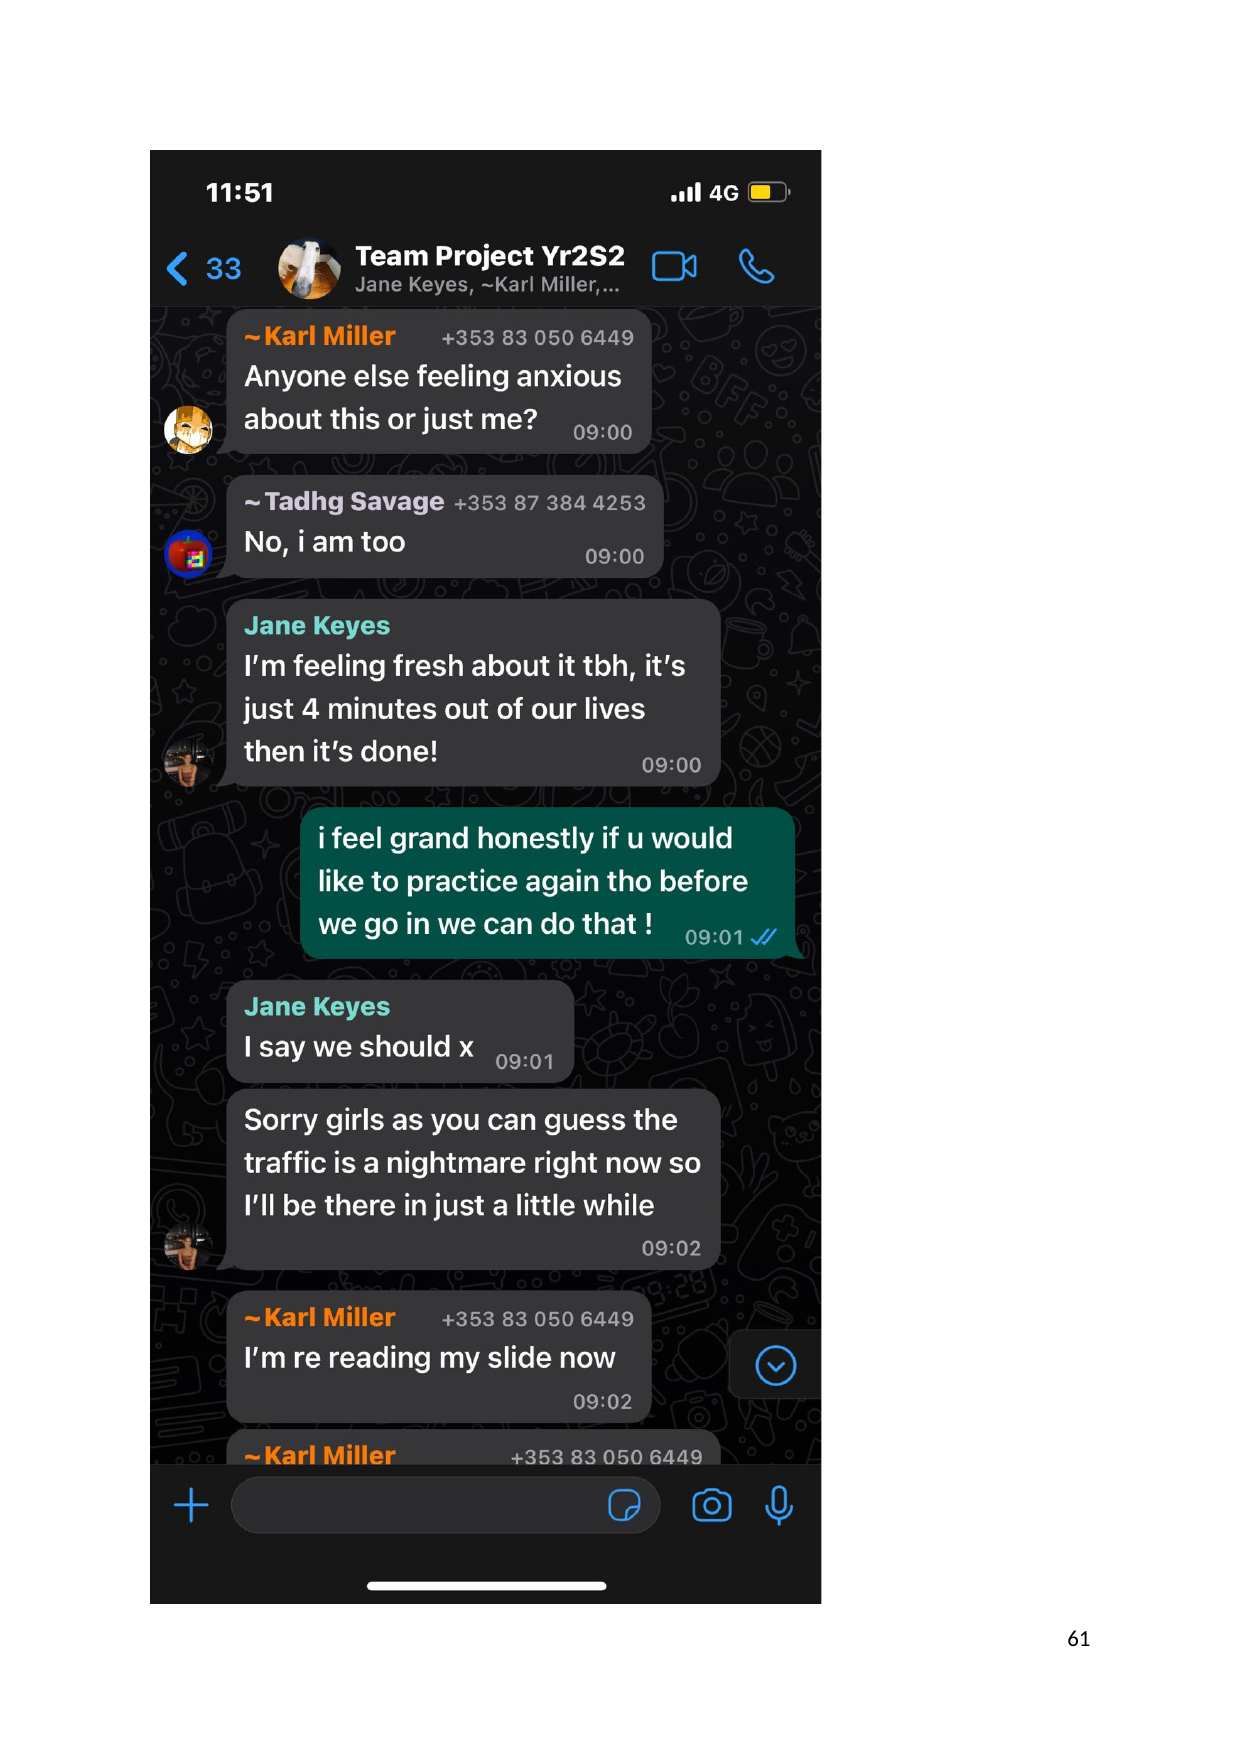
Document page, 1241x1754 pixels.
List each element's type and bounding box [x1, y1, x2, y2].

picture [150, 150, 822, 1604]
